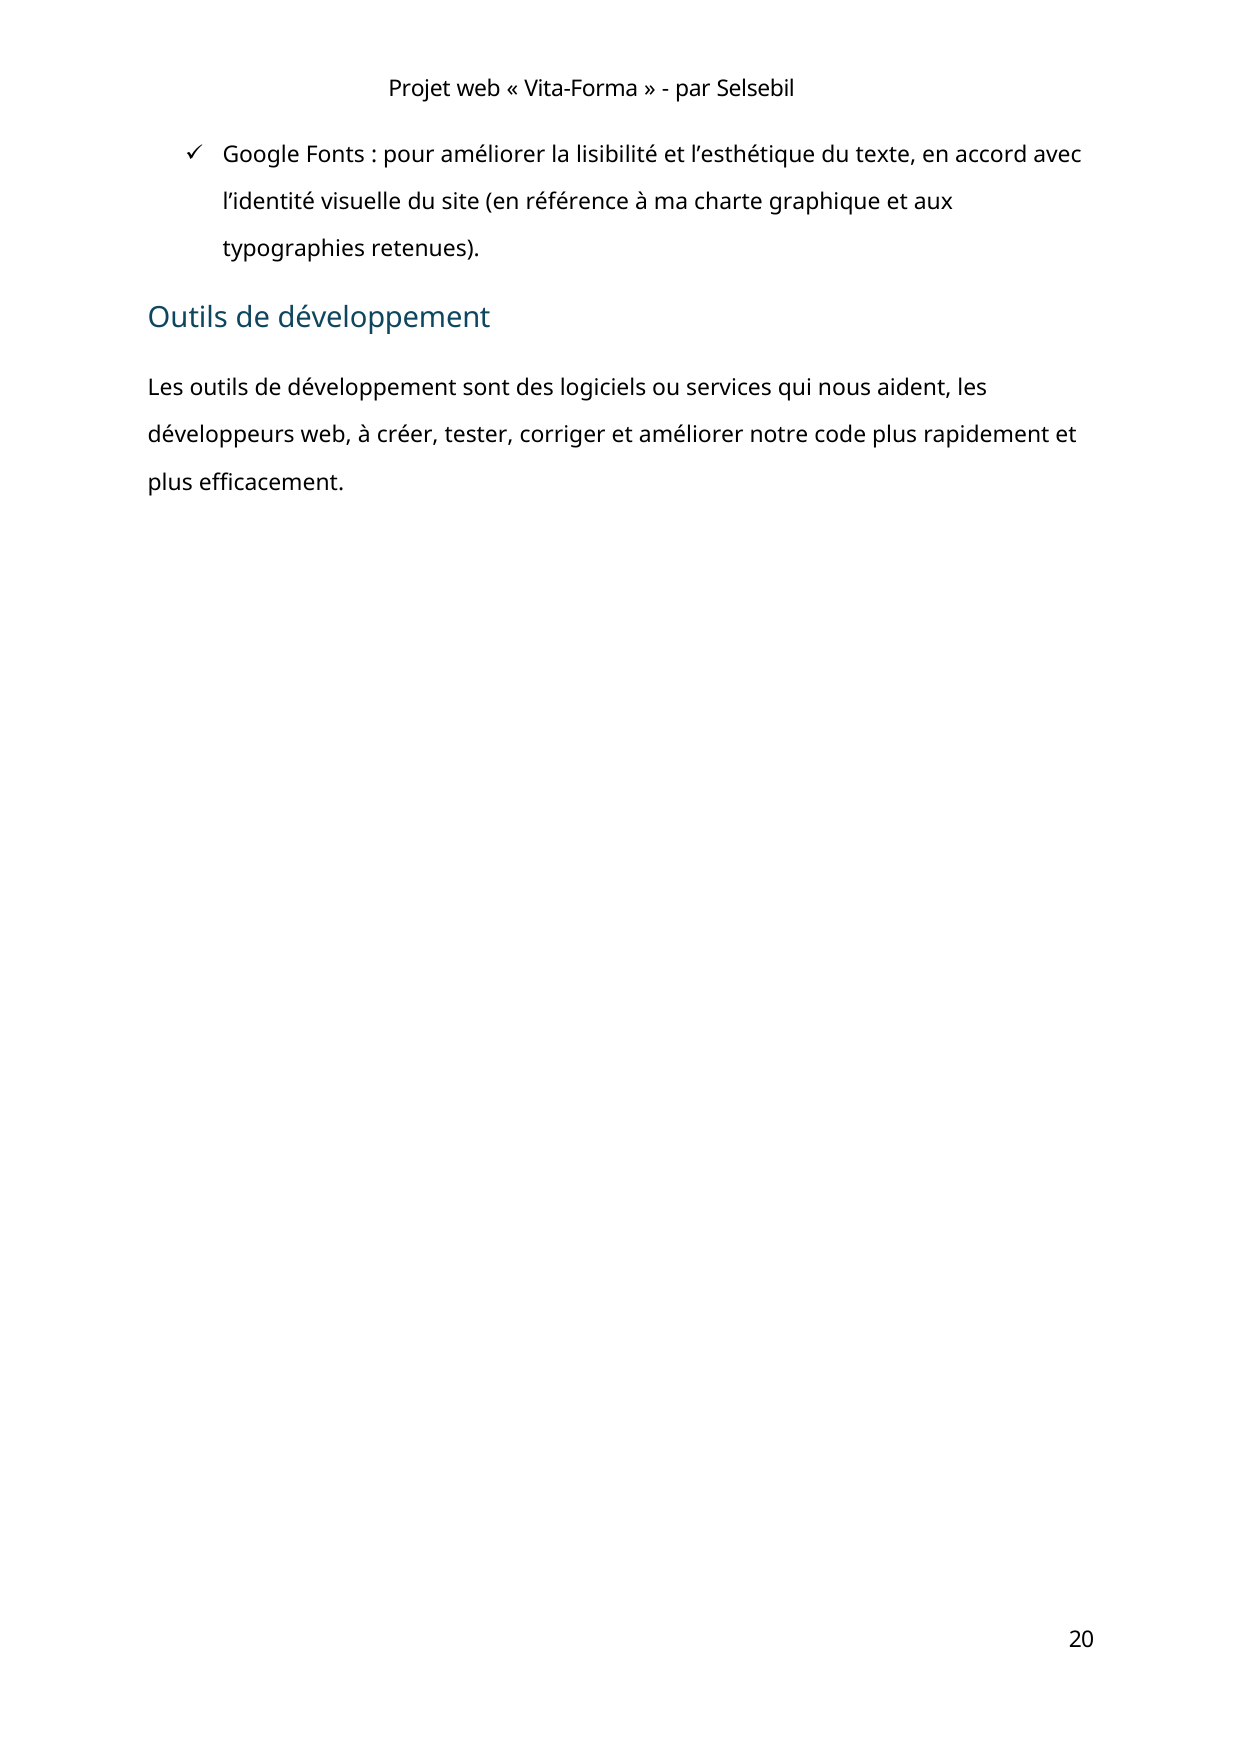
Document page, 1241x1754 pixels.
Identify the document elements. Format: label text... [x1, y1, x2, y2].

subtitle Outils de développement [147, 296, 1107, 336]
text Les outils de développement sont des logiciels ou services qui nous aident, les développeurs web, à créer, tester, corriger et améliorer notre code plus rapidement et plus efficacement. [147, 371, 1107, 497]
list Google Fonts : pour améliorer la lisibilité et l’esthétique du texte, en accord avec l’identité visuelle du site (en référence à ma charte graphique et aux typographies retenues). [185, 137, 1092, 263]
